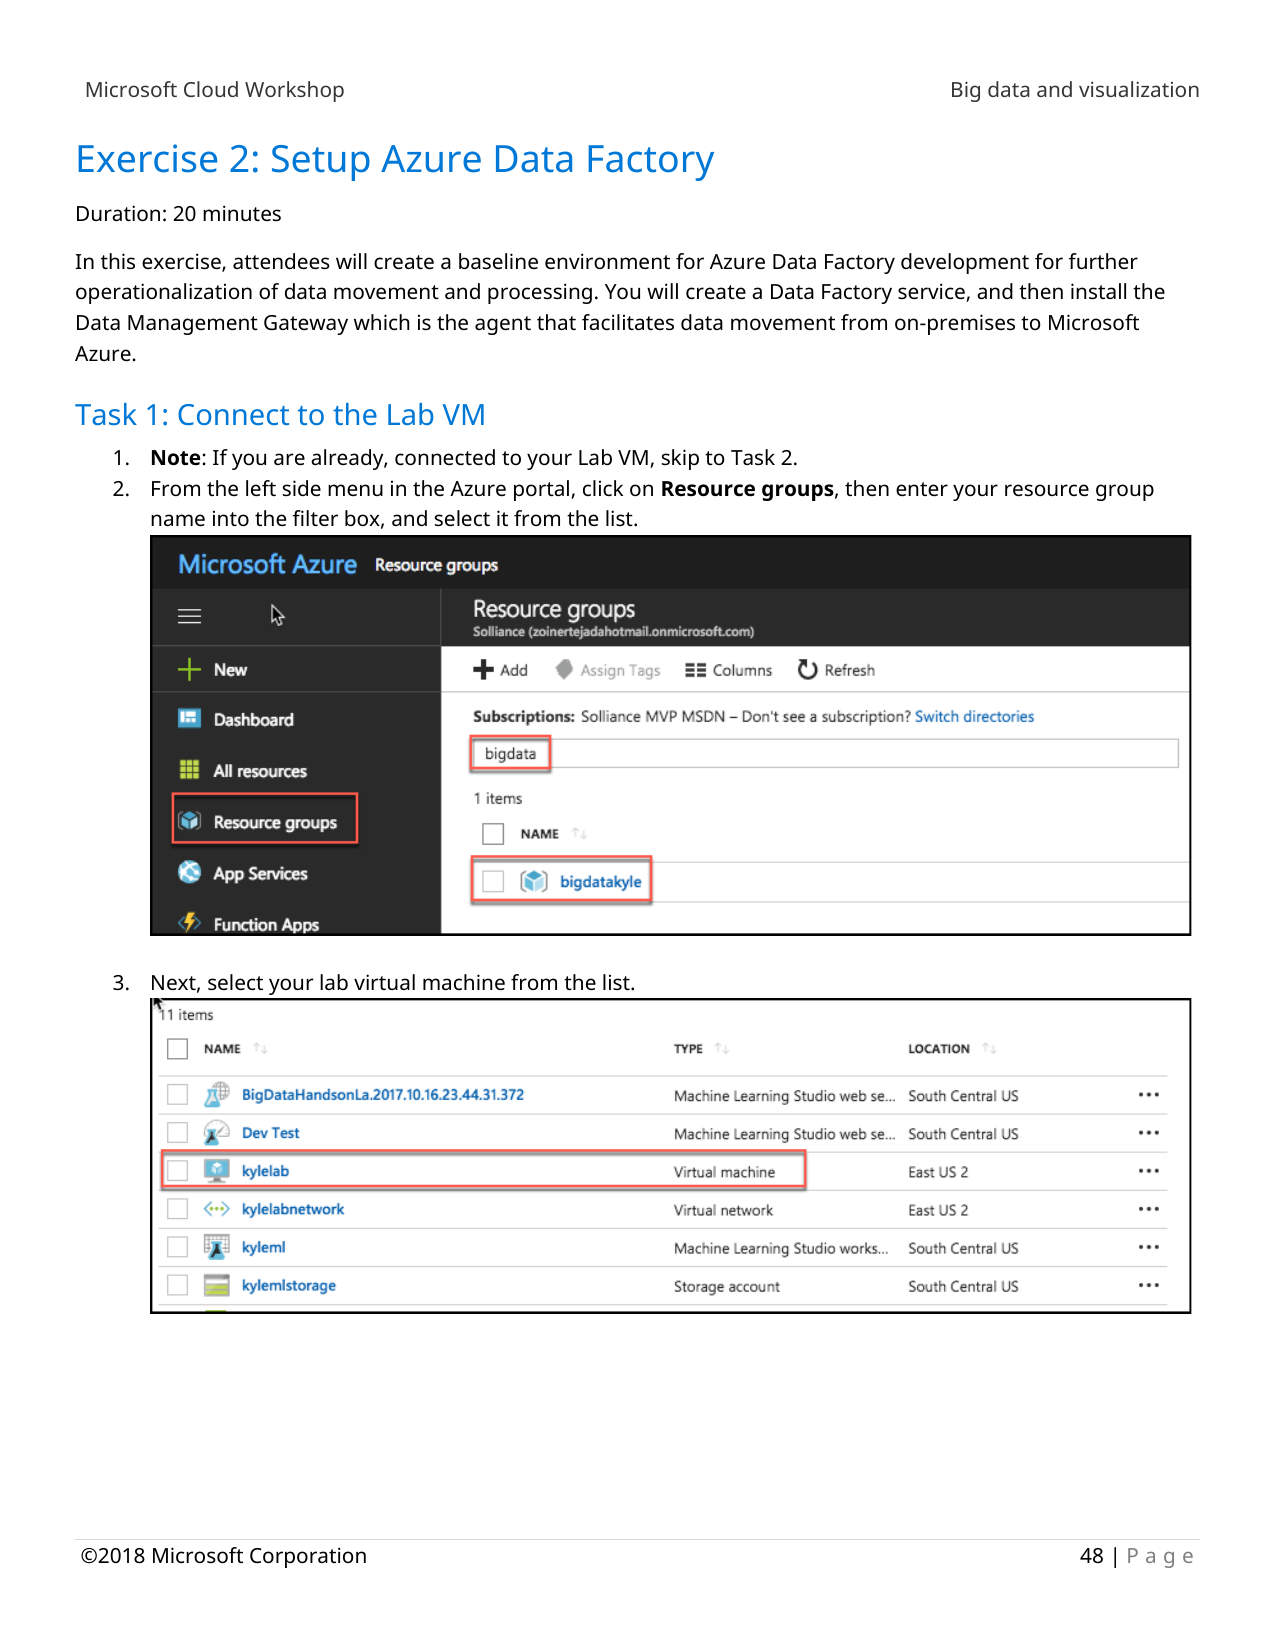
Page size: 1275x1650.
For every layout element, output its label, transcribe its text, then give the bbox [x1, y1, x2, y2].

picture [150, 998, 1192, 1314]
subtitle Task 1: Connect to the Lab VM [75, 394, 1200, 434]
text Duration: 20 minutes [75, 199, 1200, 228]
text In this exercise, attendees will create a baseline environment for Azure Data Factory development for further operationalization of data movement and processing. You will create a Data Factory service, and then install the Data Management Gateway which is the agent that facilitates data movement from on-premises to Microsoft Azure. [75, 247, 1200, 367]
list Note: If you are already, connected to your Lab VM, skip to Task 2. [112, 443, 1200, 472]
subtitle Exercise 2: Setup Azure Data Factory [75, 132, 1200, 183]
picture [150, 535, 1192, 936]
